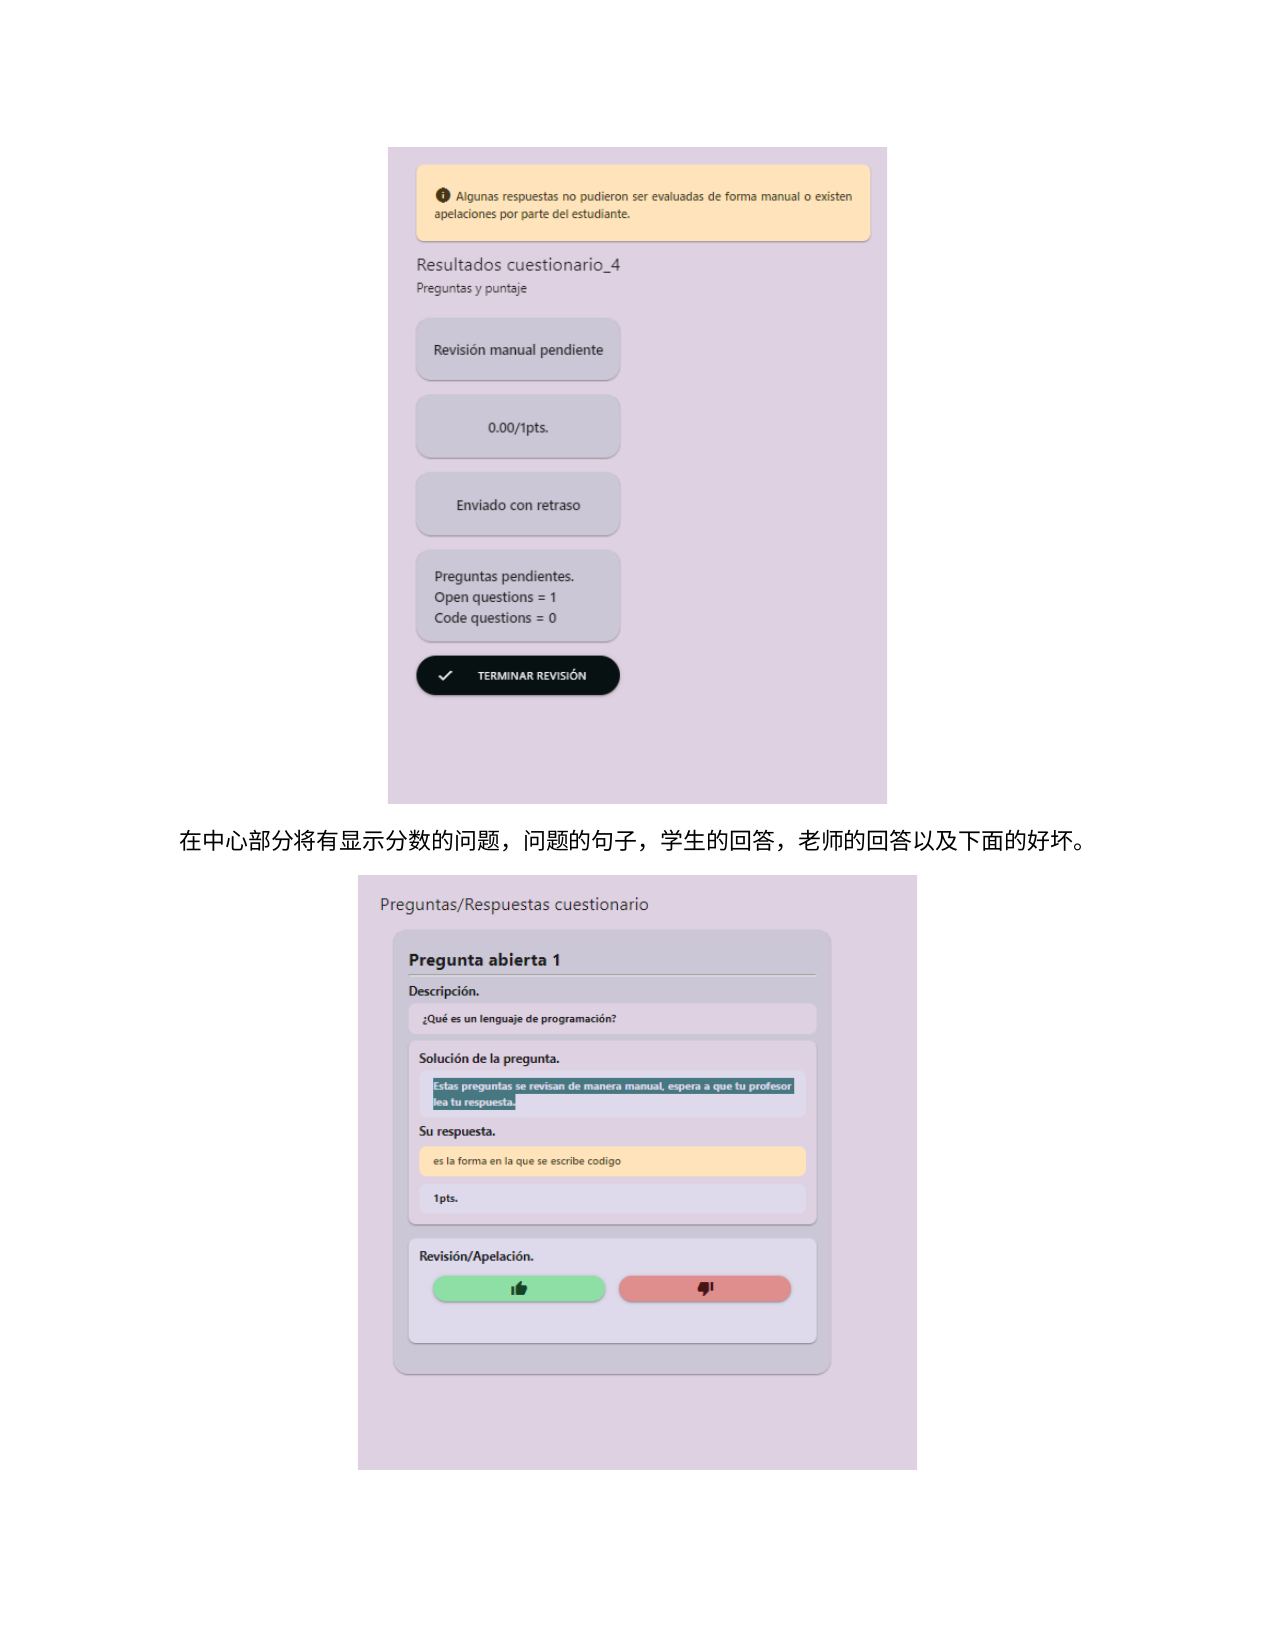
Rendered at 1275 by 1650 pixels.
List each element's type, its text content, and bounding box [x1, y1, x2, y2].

text 在中心部分将有显示分数的问题，问题的句子，学生的回答，老师的回答以及下面的好坏。 [177, 823, 1098, 856]
picture [357, 875, 918, 1470]
picture [387, 147, 888, 804]
